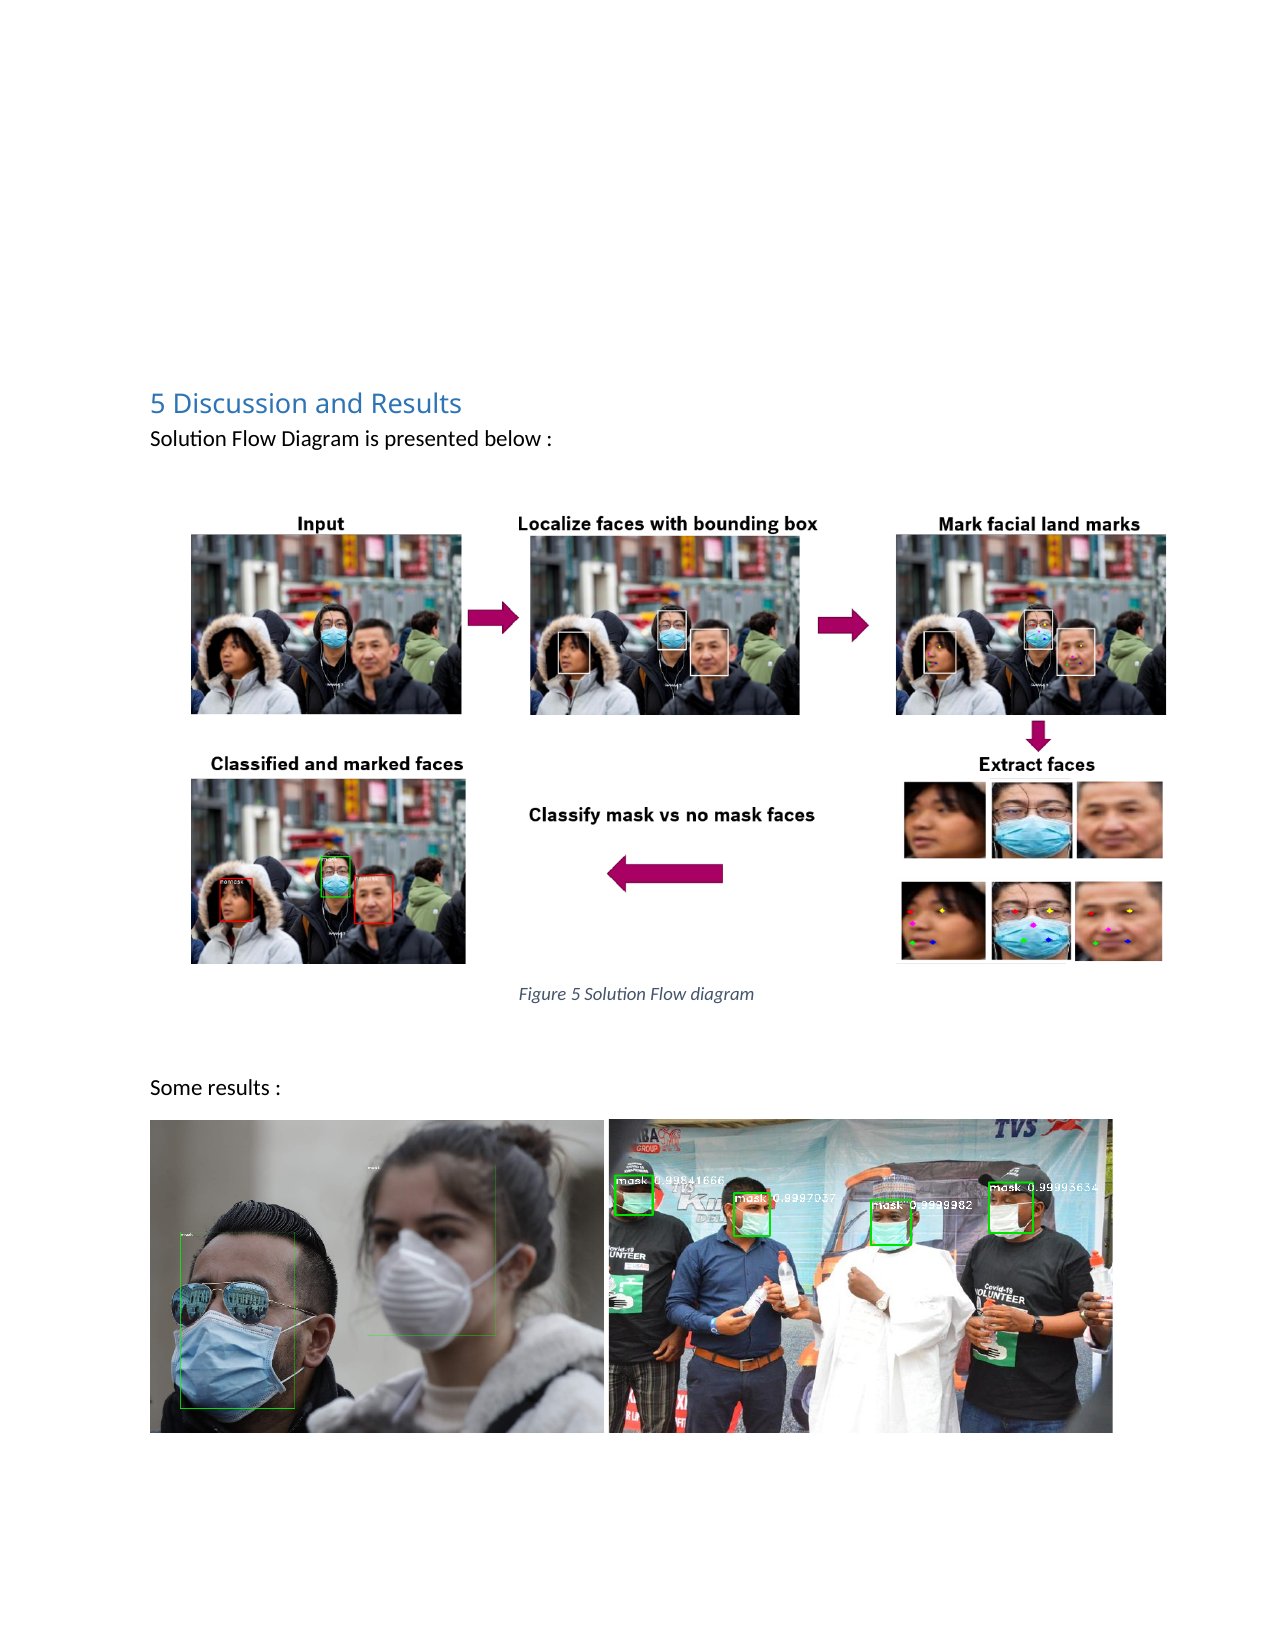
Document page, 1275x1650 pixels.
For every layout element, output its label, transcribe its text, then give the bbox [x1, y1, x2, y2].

picture [191, 506, 1167, 964]
text Solution Flow Diagram is presented below : [150, 424, 1125, 452]
text Some results : [150, 1073, 1125, 1101]
subtitle 5 Discussion and Results [150, 384, 1125, 421]
picture [150, 1120, 604, 1433]
picture [608, 1119, 1113, 1433]
